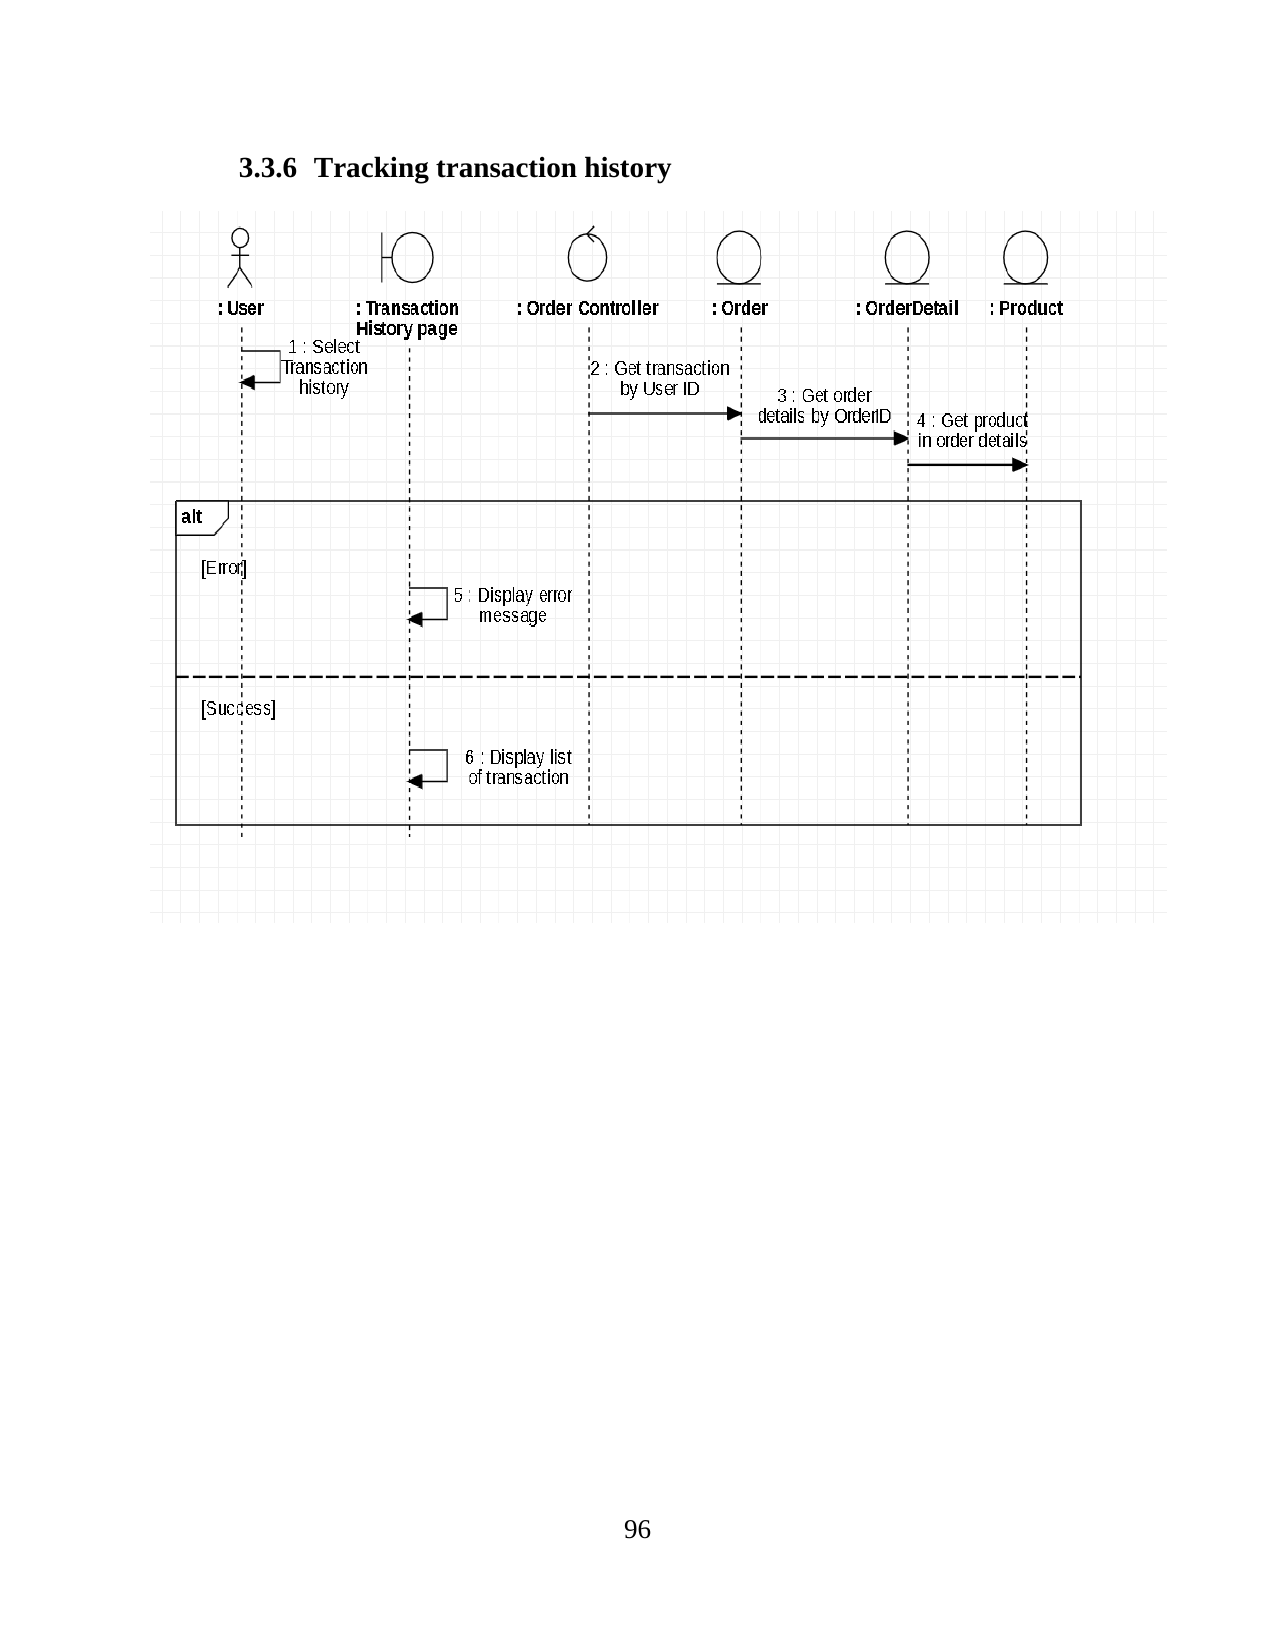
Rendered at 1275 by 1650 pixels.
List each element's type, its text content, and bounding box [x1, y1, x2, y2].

picture [150, 211, 1167, 923]
subtitle Tracking transaction history [239, 150, 1125, 183]
